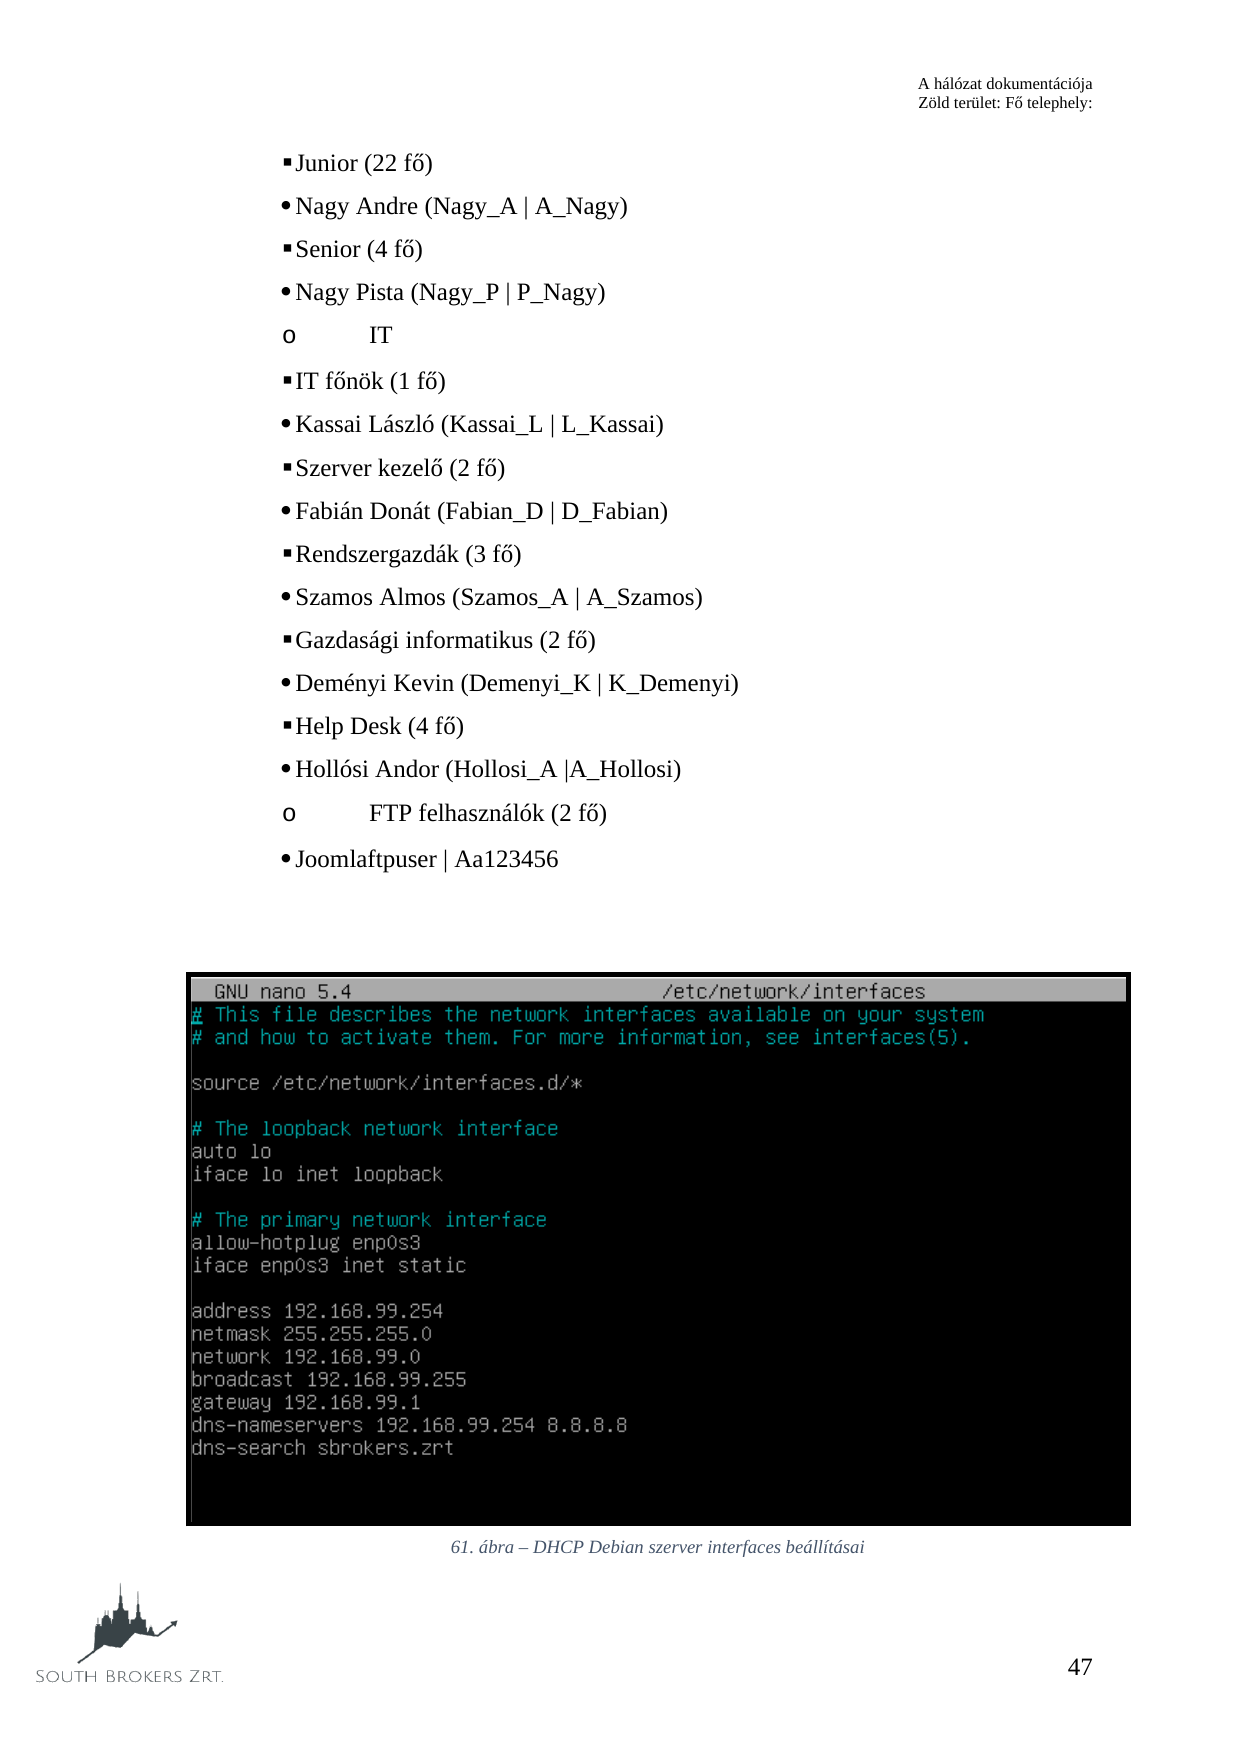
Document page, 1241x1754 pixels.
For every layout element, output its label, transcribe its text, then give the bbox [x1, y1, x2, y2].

list Szerver kezelő (2 fő) [223, 453, 1093, 481]
list Help Desk (4 fő) [223, 711, 1093, 740]
list Nagy Pista (Nagy_P | P_Nagy) [223, 277, 1093, 306]
list Junior (22 fő) [223, 148, 1093, 176]
list IT [223, 320, 1093, 351]
list Gazdasági informatikus (2 fő) [223, 625, 1093, 654]
list Rendszergazdák (3 fő) [223, 539, 1093, 568]
list IT főnök (1 fő) [223, 366, 1093, 395]
list Szamos Almos (Szamos_A | A_Szamos) [223, 582, 1093, 611]
list Kassai László (Kassai_L | L_Kassai) [223, 409, 1093, 438]
list Nagy Andre (Nagy_A | A_Nagy) [223, 191, 1093, 219]
list Hollósi Andor (Hollosi_A |A_Hollosi) [223, 754, 1093, 783]
list Senior (4 fő) [223, 234, 1093, 263]
picture [191, 977, 1126, 1522]
list Joomlaftpuser | Aa123456 [223, 844, 1093, 873]
list FTP felhasználók (2 fő) [223, 798, 1093, 828]
list Deményi Kevin (Demenyi_K | K_Demenyi) [223, 668, 1093, 697]
list Fabián Donát (Fabian_D | D_Fabian) [223, 496, 1093, 524]
picture [0, 1531, 255, 1754]
